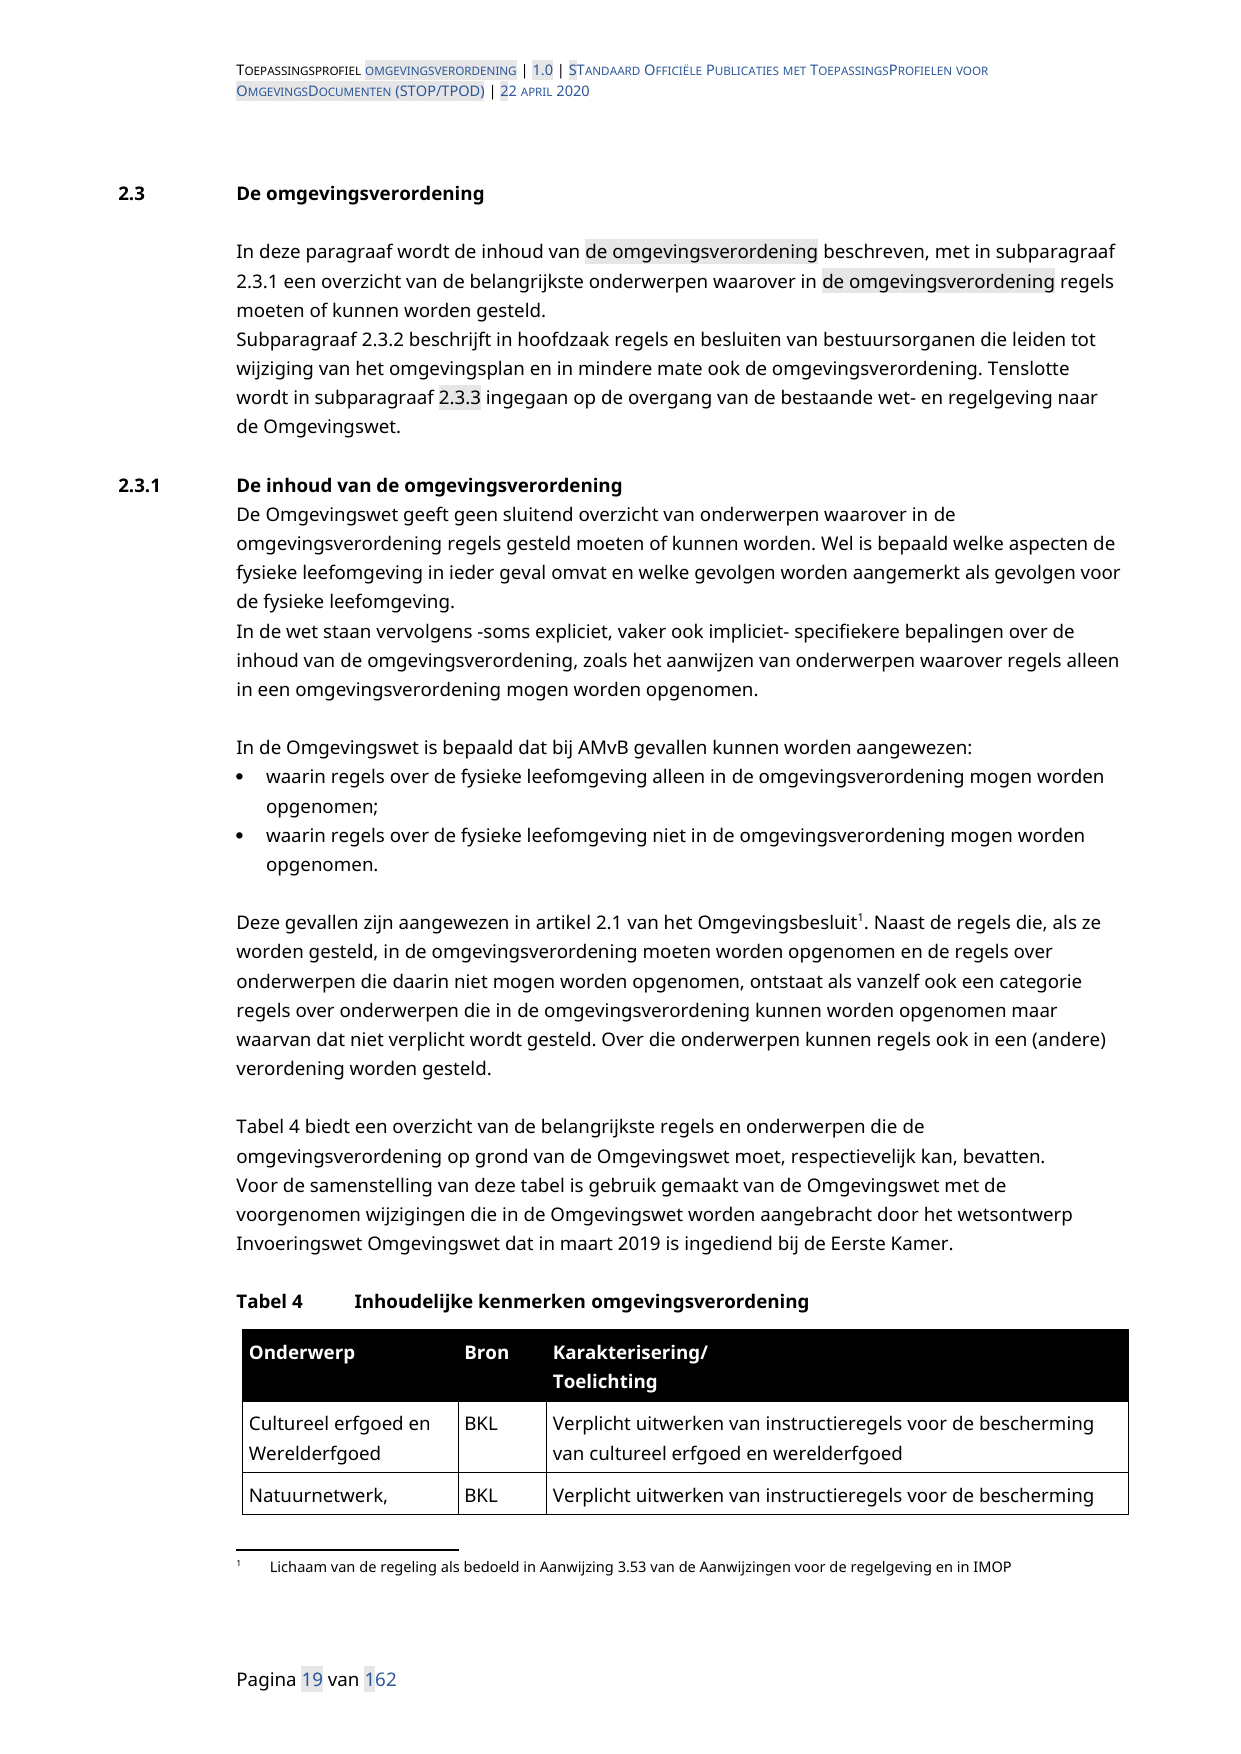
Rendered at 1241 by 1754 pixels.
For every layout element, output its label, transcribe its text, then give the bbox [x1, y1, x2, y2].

table_cell Natuurnetwerk, inclusief Natura 2000 [243, 1473, 458, 1514]
text In deze paragraaf wordt de inhoud van de omgevingsverordening beschreven, met in subparagraaf 2.3.1 een overzicht van de belangrijkste onderwerpen waarover in de omgevingsverordening regels moeten of kunnen worden gesteld. [236, 236, 1122, 323]
table_cell Cultureel erfgoed en Werelderfgoed [243, 1402, 458, 1472]
text In de Omgevingswet is bepaald dat bij AMvB gevallen kunnen worden aangewezen: [236, 731, 1122, 761]
table_header Onderwerp [243, 1330, 458, 1401]
subtitle De omgevingsverordening [118, 177, 1122, 206]
table_header Karakterisering/ Toelichting [547, 1330, 1128, 1401]
table_cell BKL [459, 1402, 546, 1472]
table_cell BKL [459, 1473, 546, 1514]
text Inhoudelijke kenmerken omgevingsverordening [236, 1286, 1122, 1315]
text waarin regels over de fysieke leefomgeving niet in de omgevingsverordening mogen worden opgenomen. [236, 819, 1122, 877]
text waarin regels over de fysieke leefomgeving alleen in de omgevingsverordening mogen worden opgenomen; [236, 761, 1122, 819]
text Voor de samenstelling van deze tabel is gebruik gemaakt van de Omgevingswet met de voorgenomen wijzigingen die in de Omgevingswet worden aangebracht door het wetsontwerp Invoeringswet Omgevingswet dat in maart 2019 is ingediend bij de Eerste Kamer. [236, 1169, 1122, 1256]
text Deze gevallen zijn aangewezen in artikel 2.1 van het Omgevingsbesluit. Naast de regels die, als ze worden gesteld, in de omgevingsverordening moeten worden opgenomen en de regels over onderwerpen die daarin niet mogen worden opgenomen, ontstaat als vanzelf ook een categorie regels over onderwerpen die in de omgevingsverordening kunnen worden opgenomen maar waarvan dat niet verplicht wordt gesteld. Over die onderwerpen kunnen regels ook in een (andere) verordening worden gesteld. [236, 906, 1122, 1081]
text Subparagraaf 2.3.2 beschrijft in hoofdzaak regels en besluiten van bestuursorganen die leiden tot wijziging van het omgevingsplan en in mindere mate ook de omgevingsverordening. Tenslotte wordt in subparagraaf 2.3.3 ingegaan op de overgang van de bestaande wet- en regelgeving naar de Omgevingswet. [236, 323, 1122, 440]
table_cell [547, 1473, 1128, 1514]
text Tabel 4 biedt een overzicht van de belangrijkste regels en onderwerpen die de omgevingsverordening op grond van de Omgevingswet moet, respectievelijk kan, bevatten. [236, 1111, 1122, 1169]
text In de wet staan vervolgens -soms expliciet, vaker ook impliciet- specifiekere bepalingen over de inhoud van de omgevingsverordening, zoals het aanwijzen van onderwerpen waarover regels alleen in een omgevingsverordening mogen worden opgenomen. [236, 615, 1122, 702]
text De Omgevingswet geeft geen sluitend overzicht van onderwerpen waarover in de omgevingsverordening regels gesteld moeten of kunnen worden. Wel is bepaald welke aspecten de fysieke leefomgeving in ieder geval omvat en welke gevolgen worden aangemerkt als gevolgen voor de fysieke leefomgeving. [236, 498, 1122, 615]
table_header Bron [459, 1330, 546, 1401]
subtitle De inhoud van de omgevingsverordening [118, 469, 1122, 498]
table_cell Verplicht uitwerken van instructieregels voor de bescherming van cultureel erfgoed en werelderfgoed [547, 1402, 1128, 1472]
